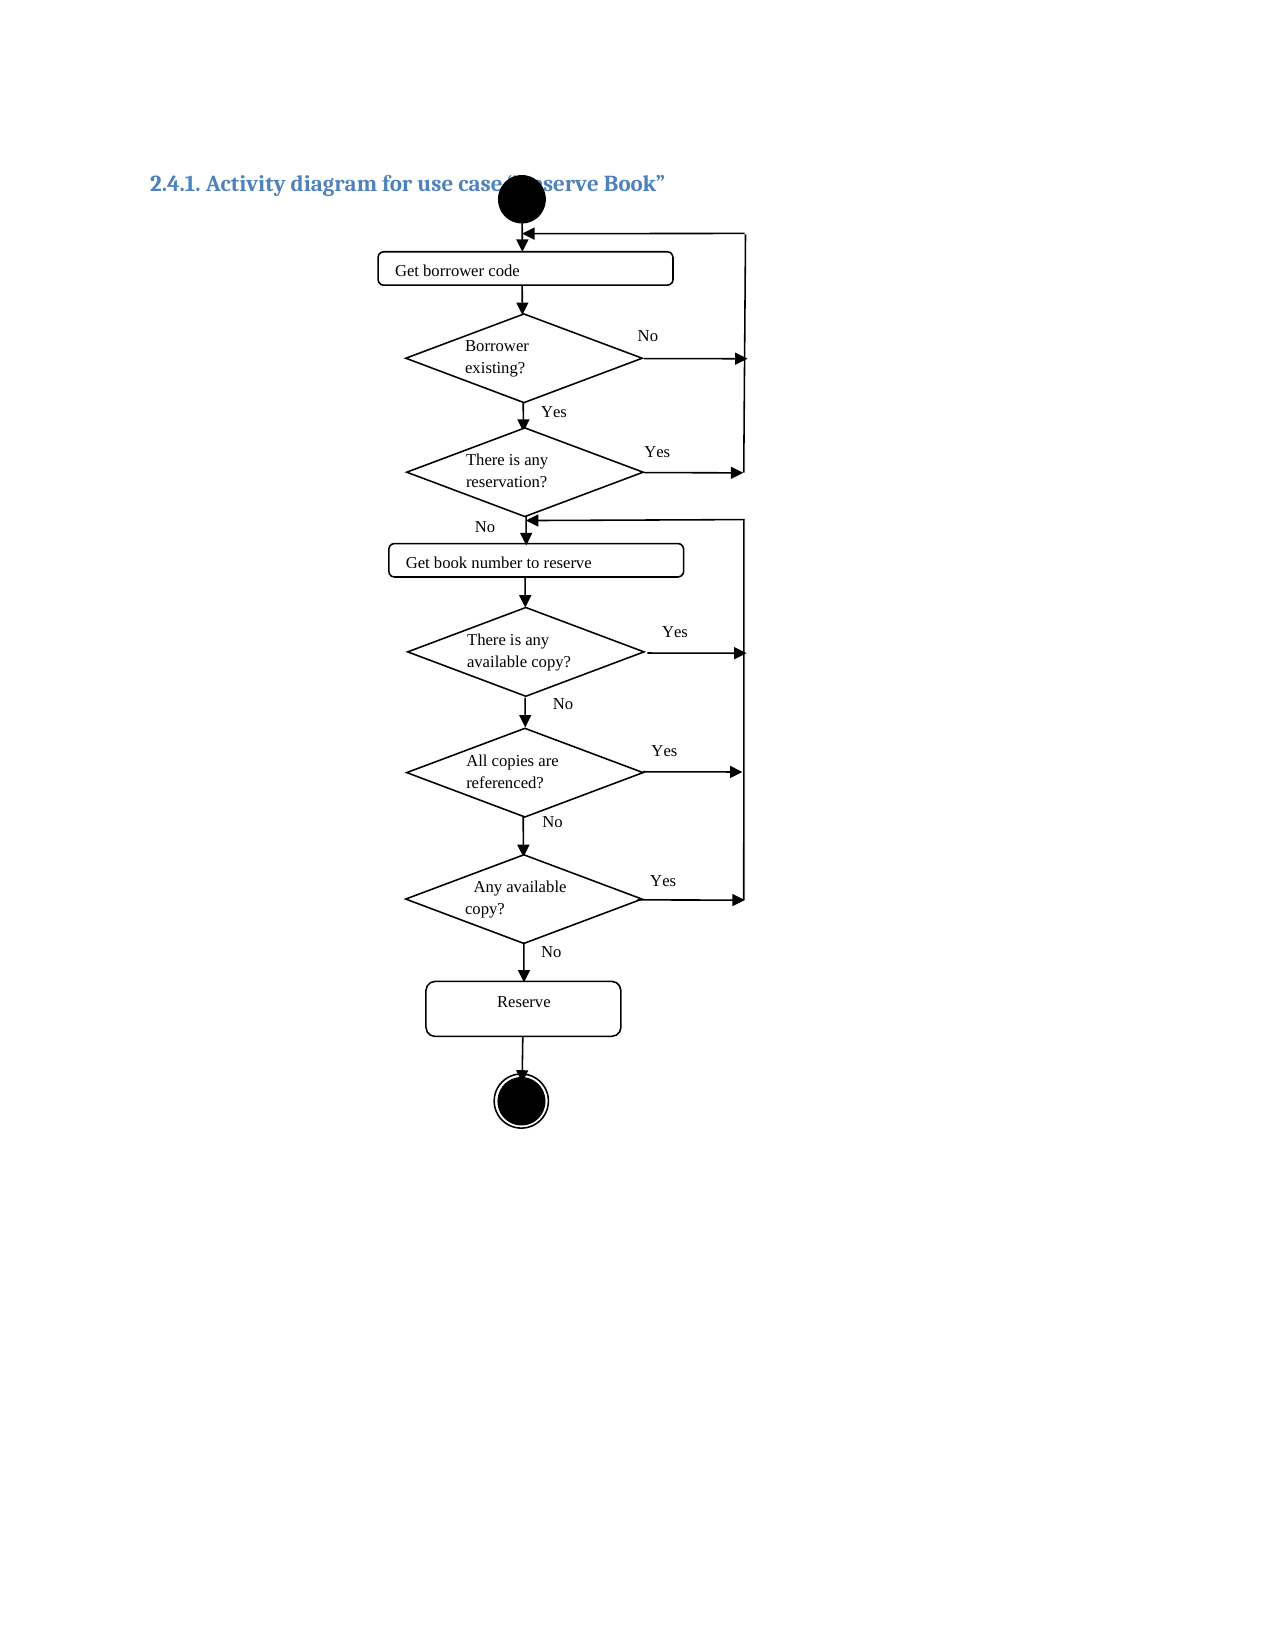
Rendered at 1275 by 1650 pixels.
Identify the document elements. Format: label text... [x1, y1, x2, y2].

subtitle 2.4.1. Activity diagram for use case “Reserve Book” [150, 171, 1125, 197]
